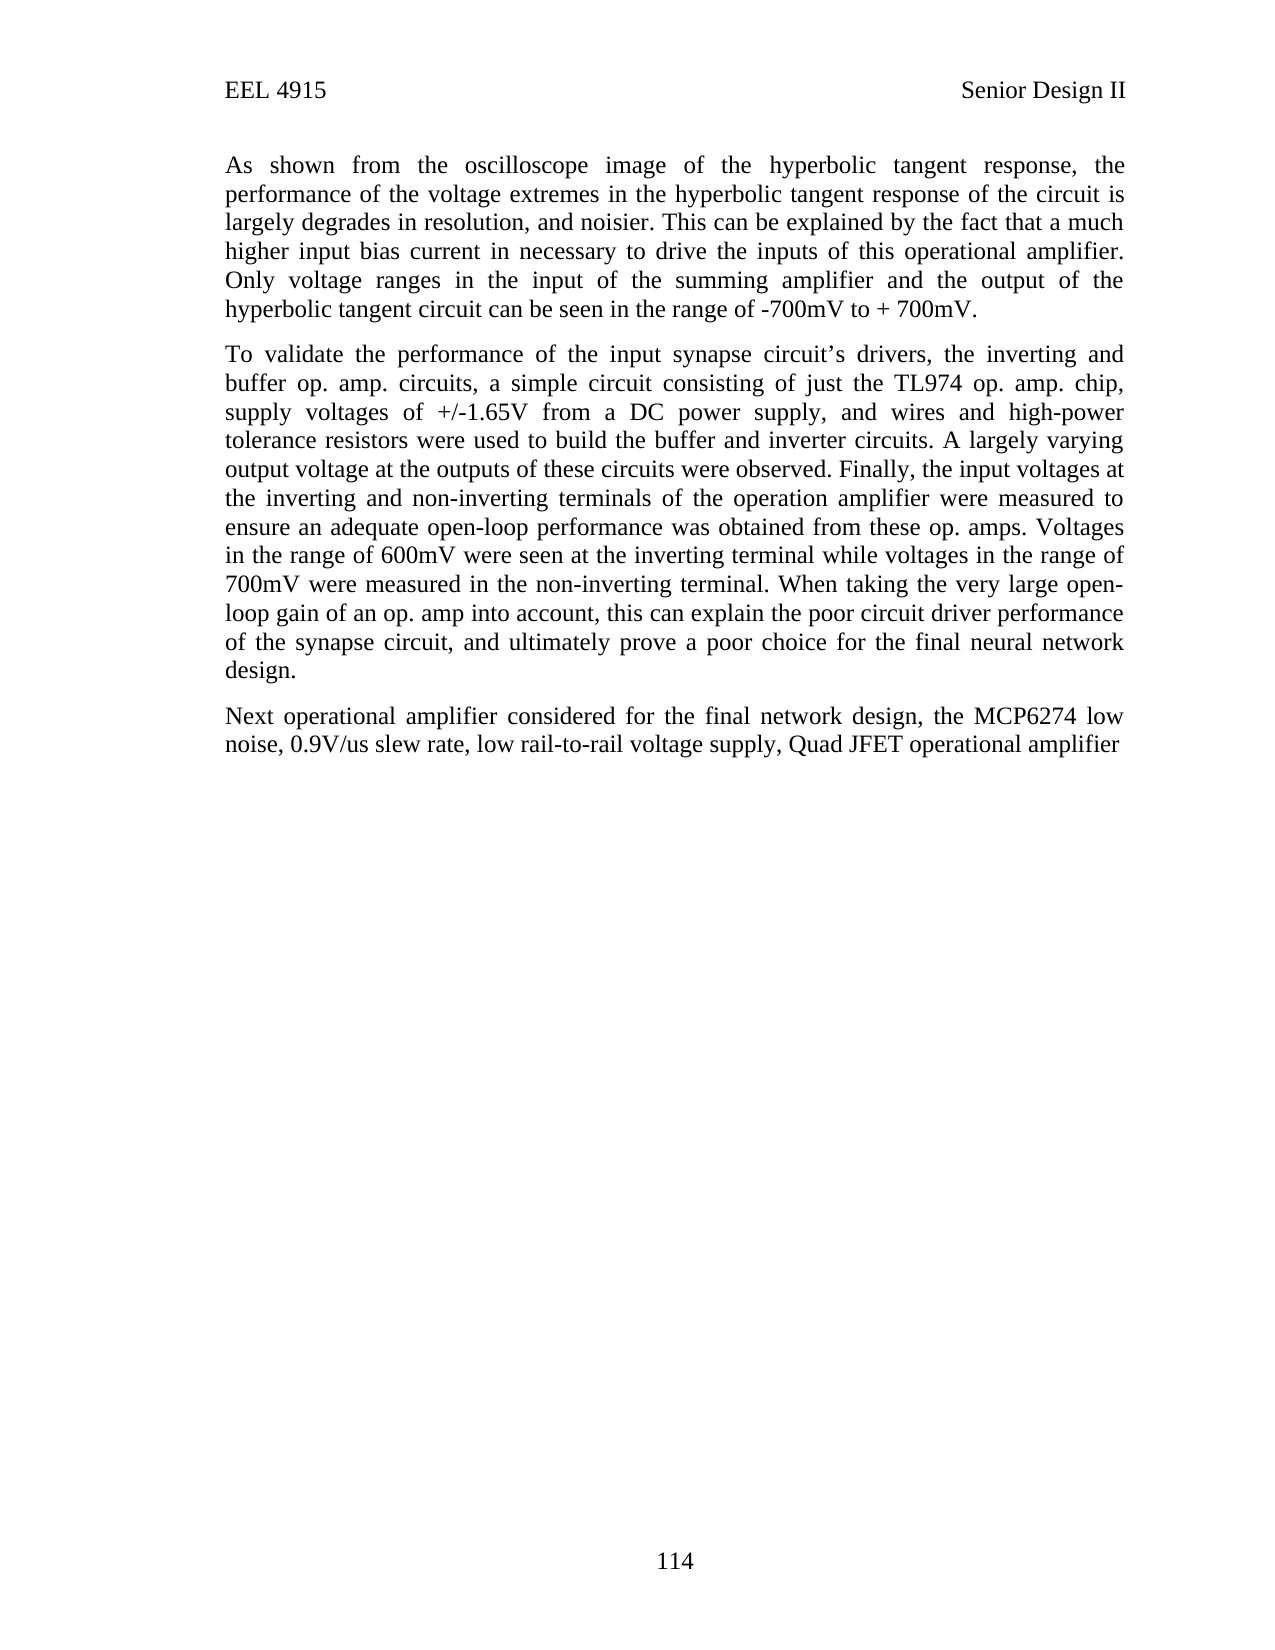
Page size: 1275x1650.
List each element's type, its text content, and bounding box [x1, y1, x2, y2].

text Next operational amplifier considered for the final network design, the MCP6274 low noise, 0.9V/us slew rate, low rail-to-rail voltage supply, Quad JFET operational amplifier [225, 701, 1125, 758]
text To validate the performance of the input synapse circuit’s drivers, the inverting and buffer op. amp. circuits, a simple circuit consisting of just the TL974 op. amp. chip, supply voltages of +/-1.65V from a DC power supply, and wires and high-power tolerance resistors were used to build the buffer and inverter circuits. A largely varying output voltage at the outputs of these circuits were observed. Finally, the input voltages at the inverting and non-inverting terminals of the operation amplifier were measured to ensure an adequate open-loop performance was obtained from these op. amps. Voltages in the range of 600mV were seen at the inverting terminal while voltages in the range of 700mV were measured in the non-inverting terminal. When taking the very large open-loop gain of an op. amp into account, this can explain the poor circuit driver performance of the synapse circuit, and ultimately prove a poor choice for the final neural network design. [225, 339, 1125, 684]
text As shown from the oscilloscope image of the hyperbolic tangent response, the performance of the voltage extremes in the hyperbolic tangent response of the circuit is largely degrades in resolution, and noisier. This can be explained by the fact that a much higher input bias current in necessary to drive the inputs of this operational amplifier. Only voltage ranges in the input of the summing amplifier and the output of the hyperbolic tangent circuit can be seen in the range of -700mV to + 700mV. [225, 150, 1125, 322]
